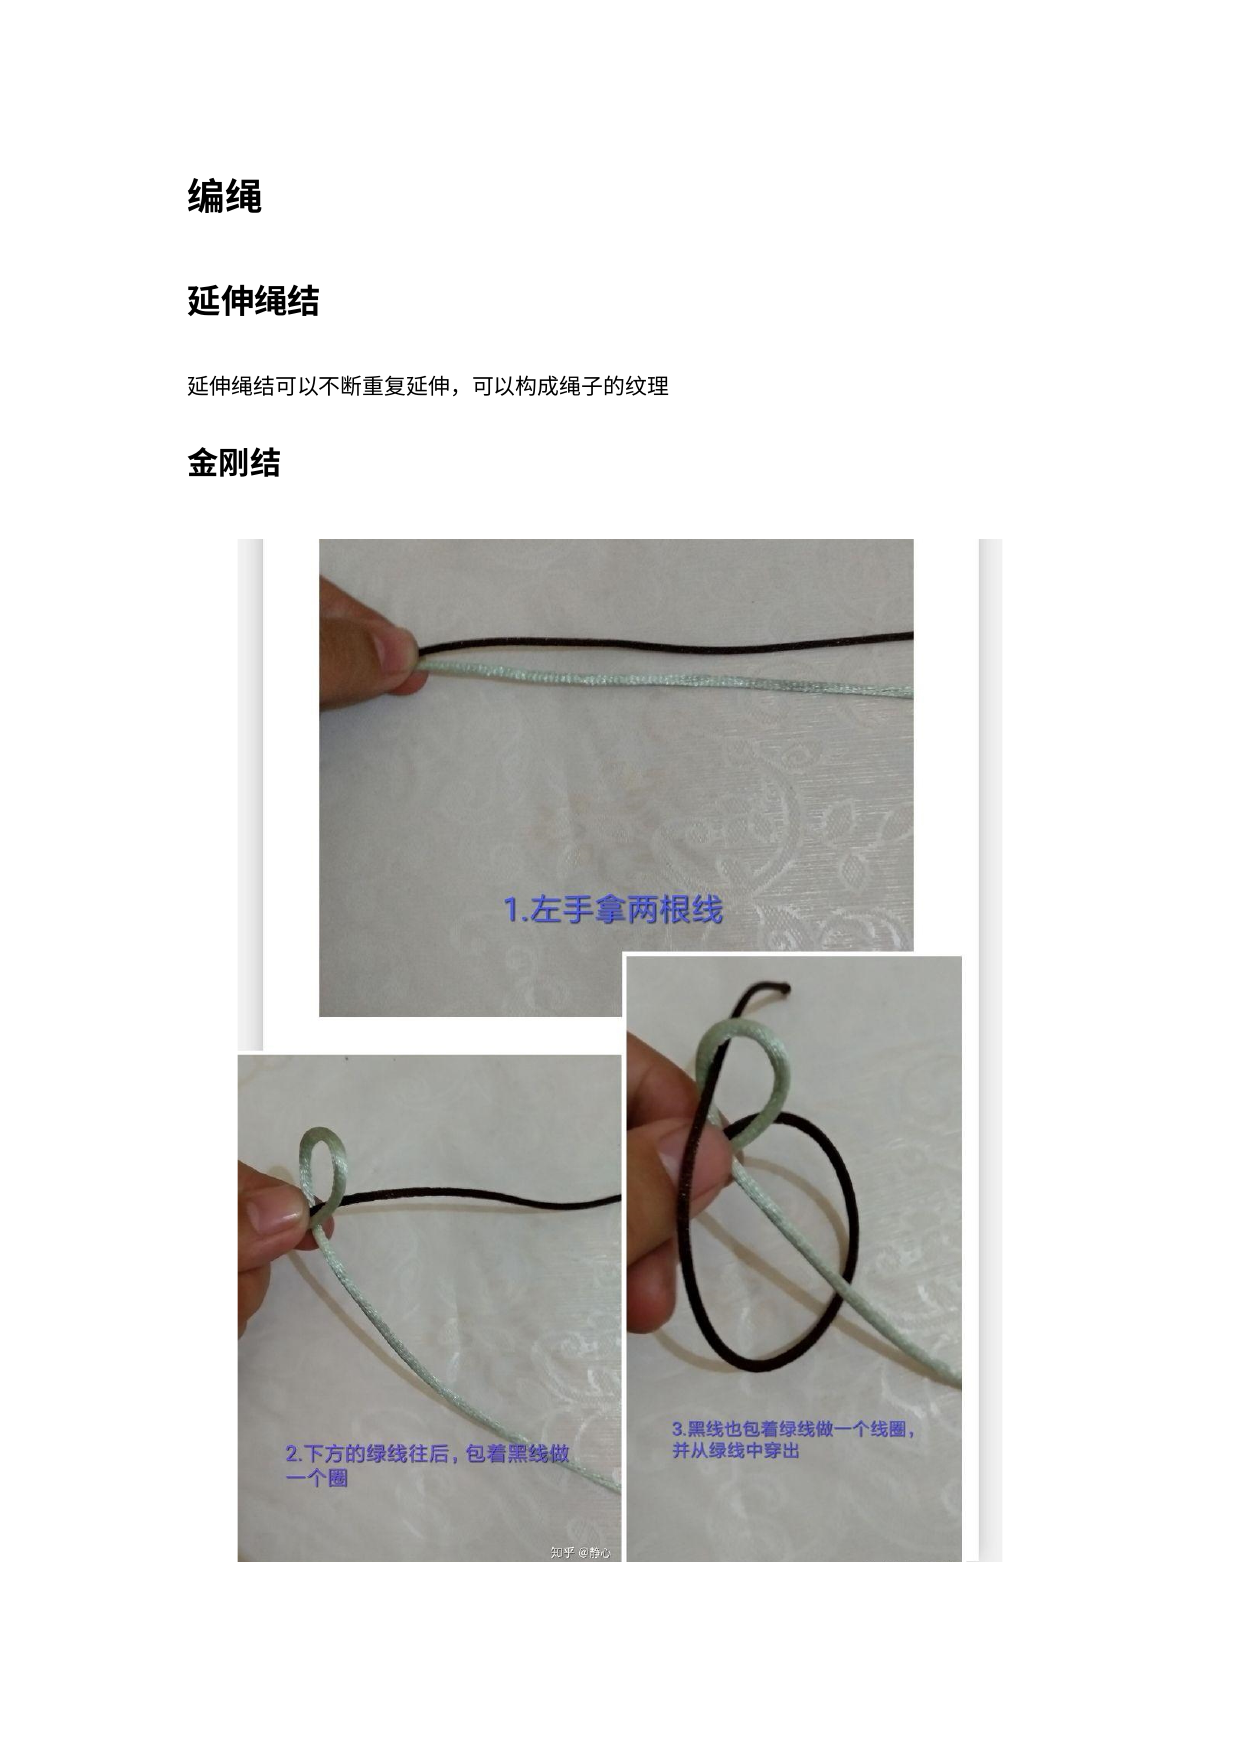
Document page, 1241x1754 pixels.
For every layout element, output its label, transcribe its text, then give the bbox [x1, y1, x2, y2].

subtitle 金刚结 [187, 428, 1053, 493]
picture [237, 539, 1003, 1562]
subtitle 编绳 [187, 162, 1053, 227]
text 延伸绳结可以不断重复延伸，可以构成绳子的纹理 [187, 369, 1053, 401]
subtitle 延伸绳结 [187, 267, 1053, 332]
